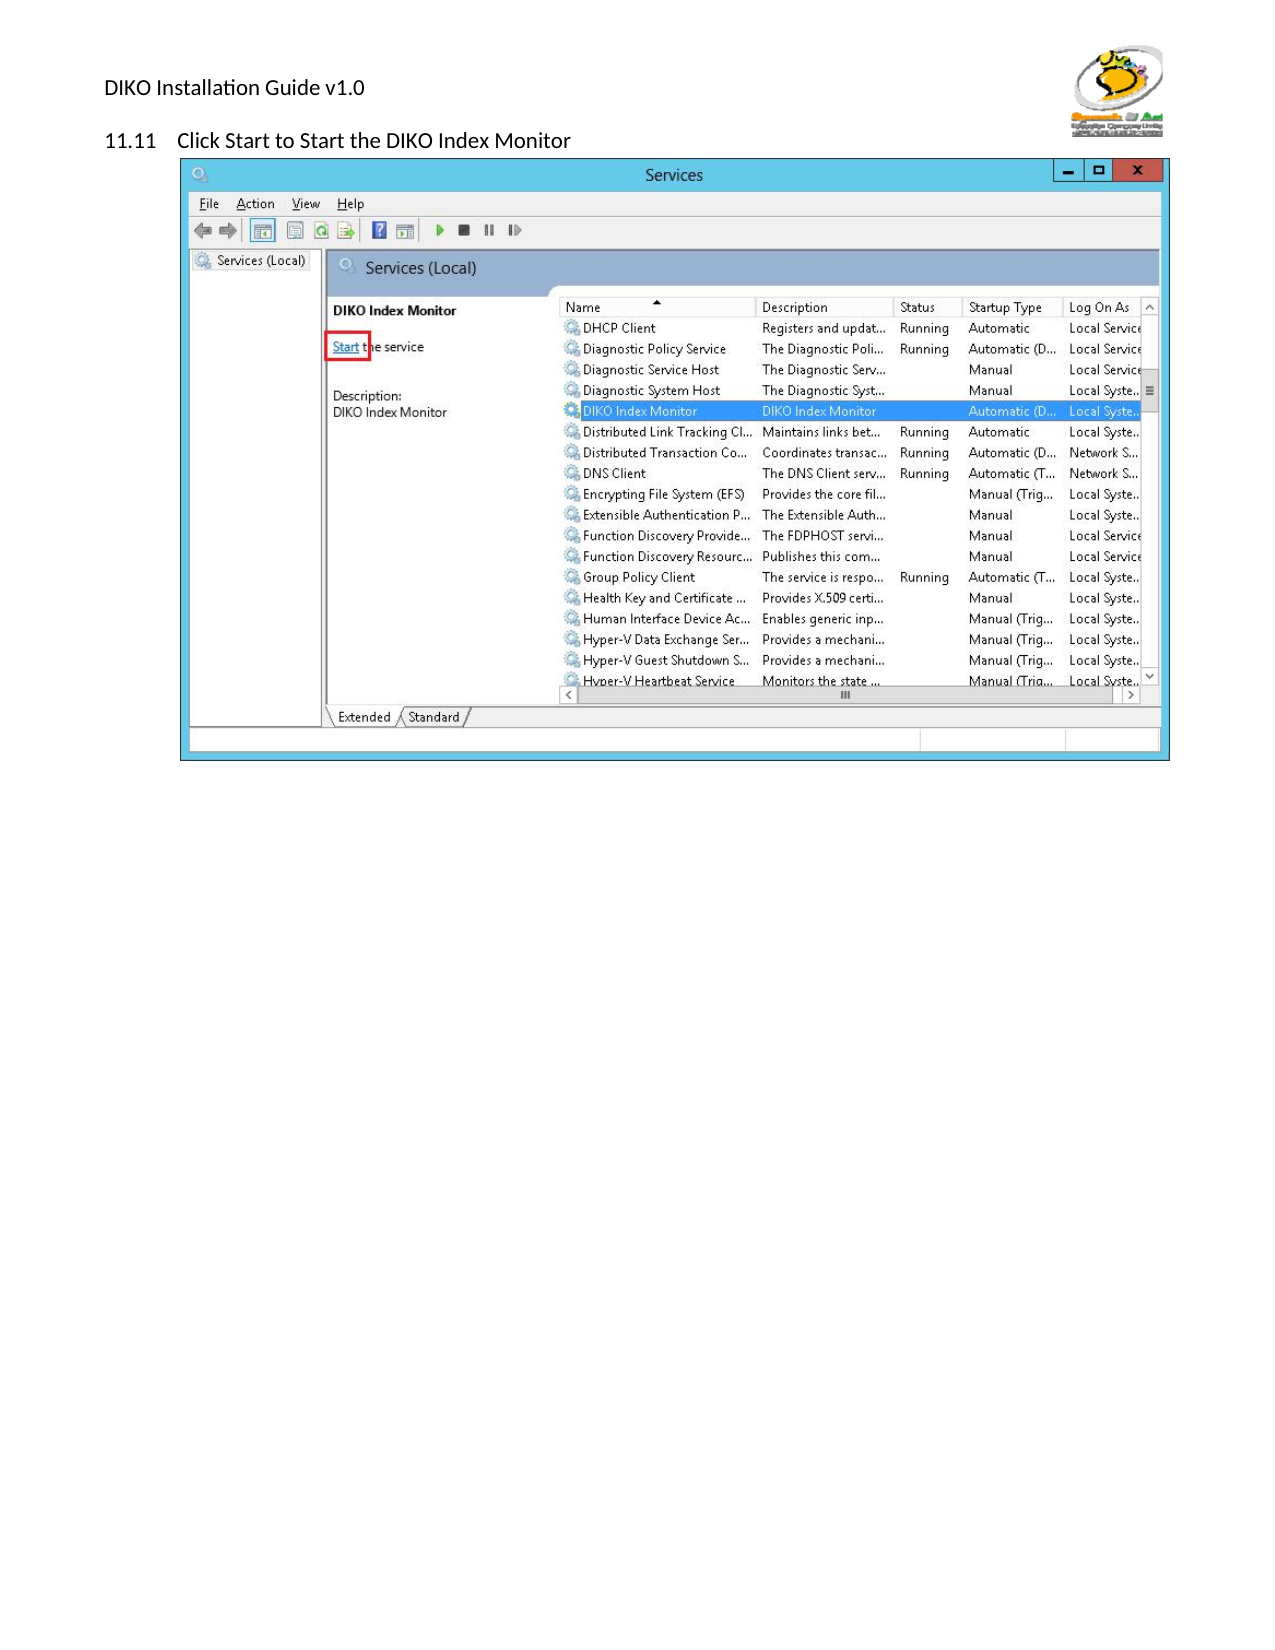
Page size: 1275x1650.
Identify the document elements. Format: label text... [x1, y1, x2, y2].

text DIKO Installation Guide v1.0 [104, 73, 1125, 101]
picture [1068, 42, 1163, 137]
text 11.11 Click Start to Start the DIKO Index Monitor [104, 126, 1125, 154]
picture [180, 158, 1170, 761]
